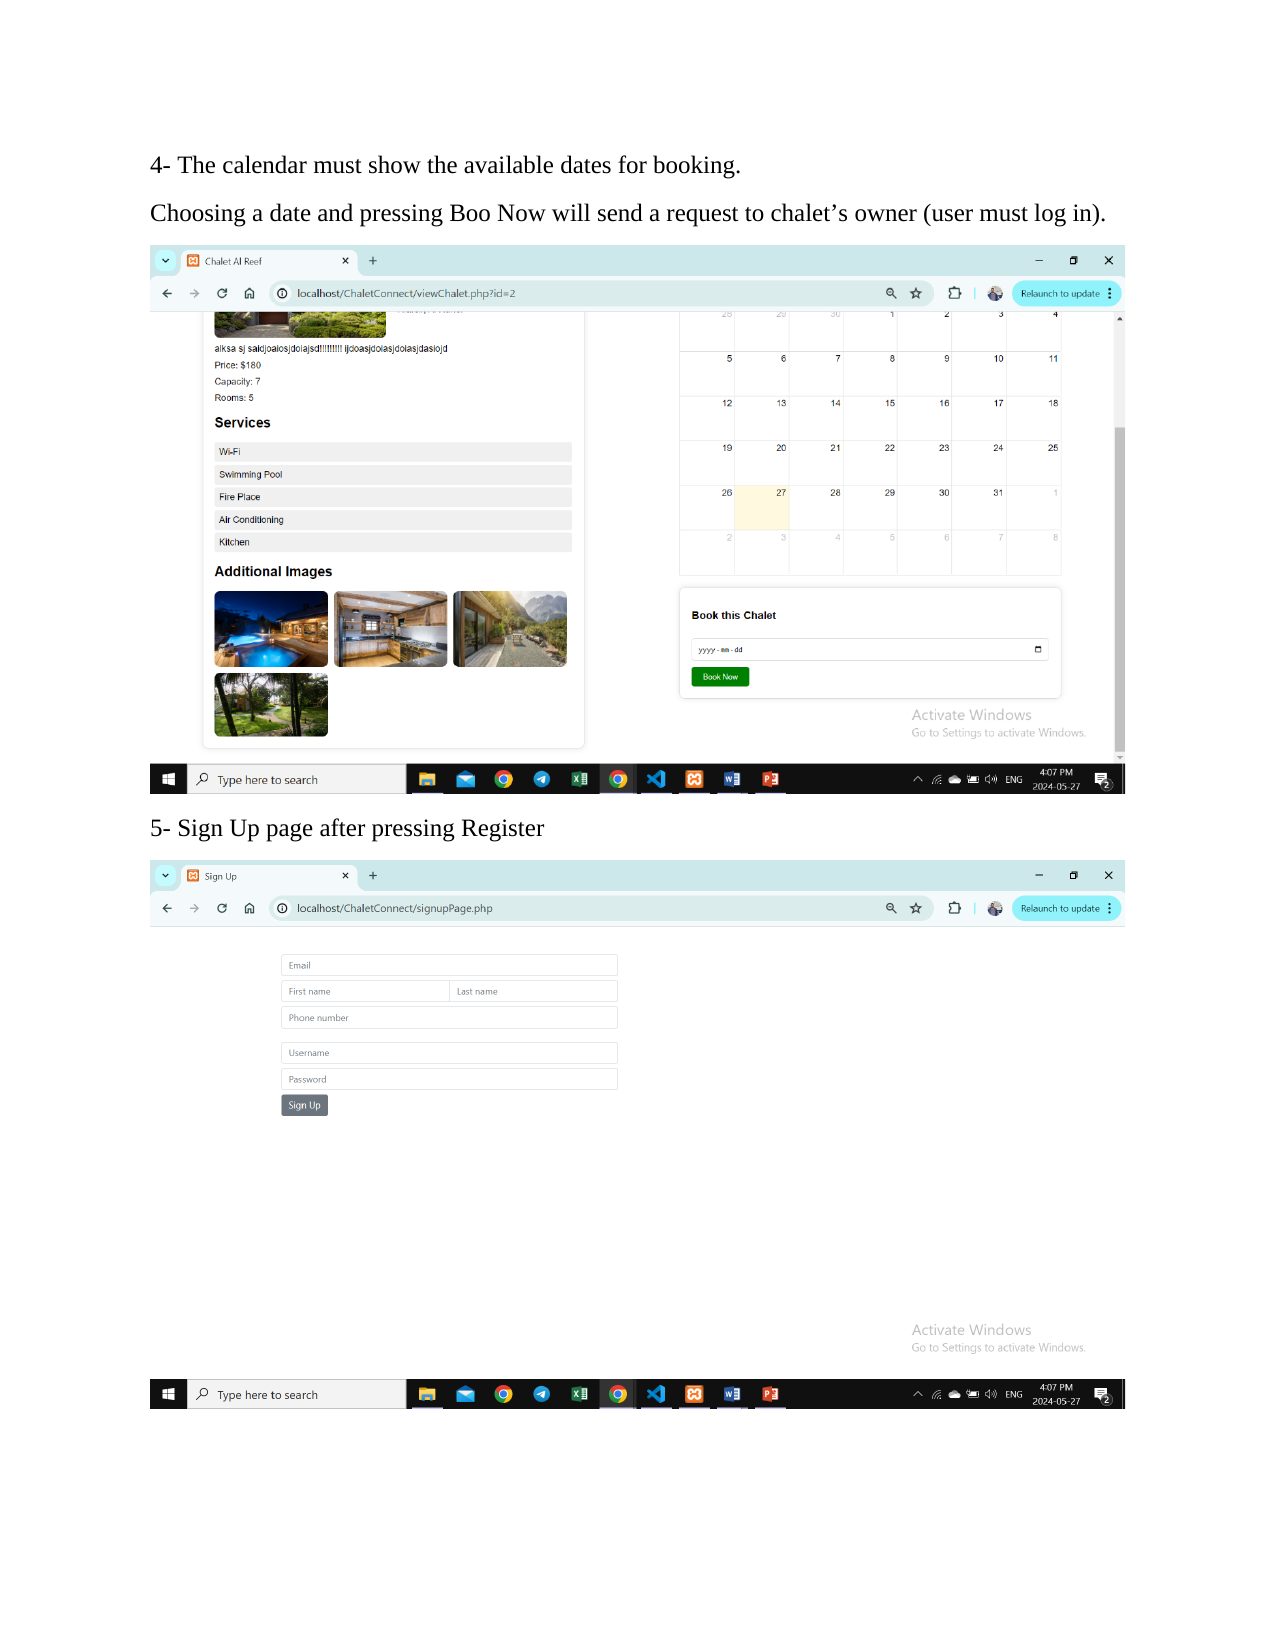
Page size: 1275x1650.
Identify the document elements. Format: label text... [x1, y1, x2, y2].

text Choosing a date and pressing Boo Now will send a request to chalet’s owner (user must log in). [150, 198, 1125, 226]
text 4- The calendar must show the available dates for booking. [150, 150, 1125, 179]
text 5- Sign Up page after pressing Register [150, 813, 1125, 841]
picture [150, 860, 1125, 1409]
picture [150, 245, 1125, 794]
